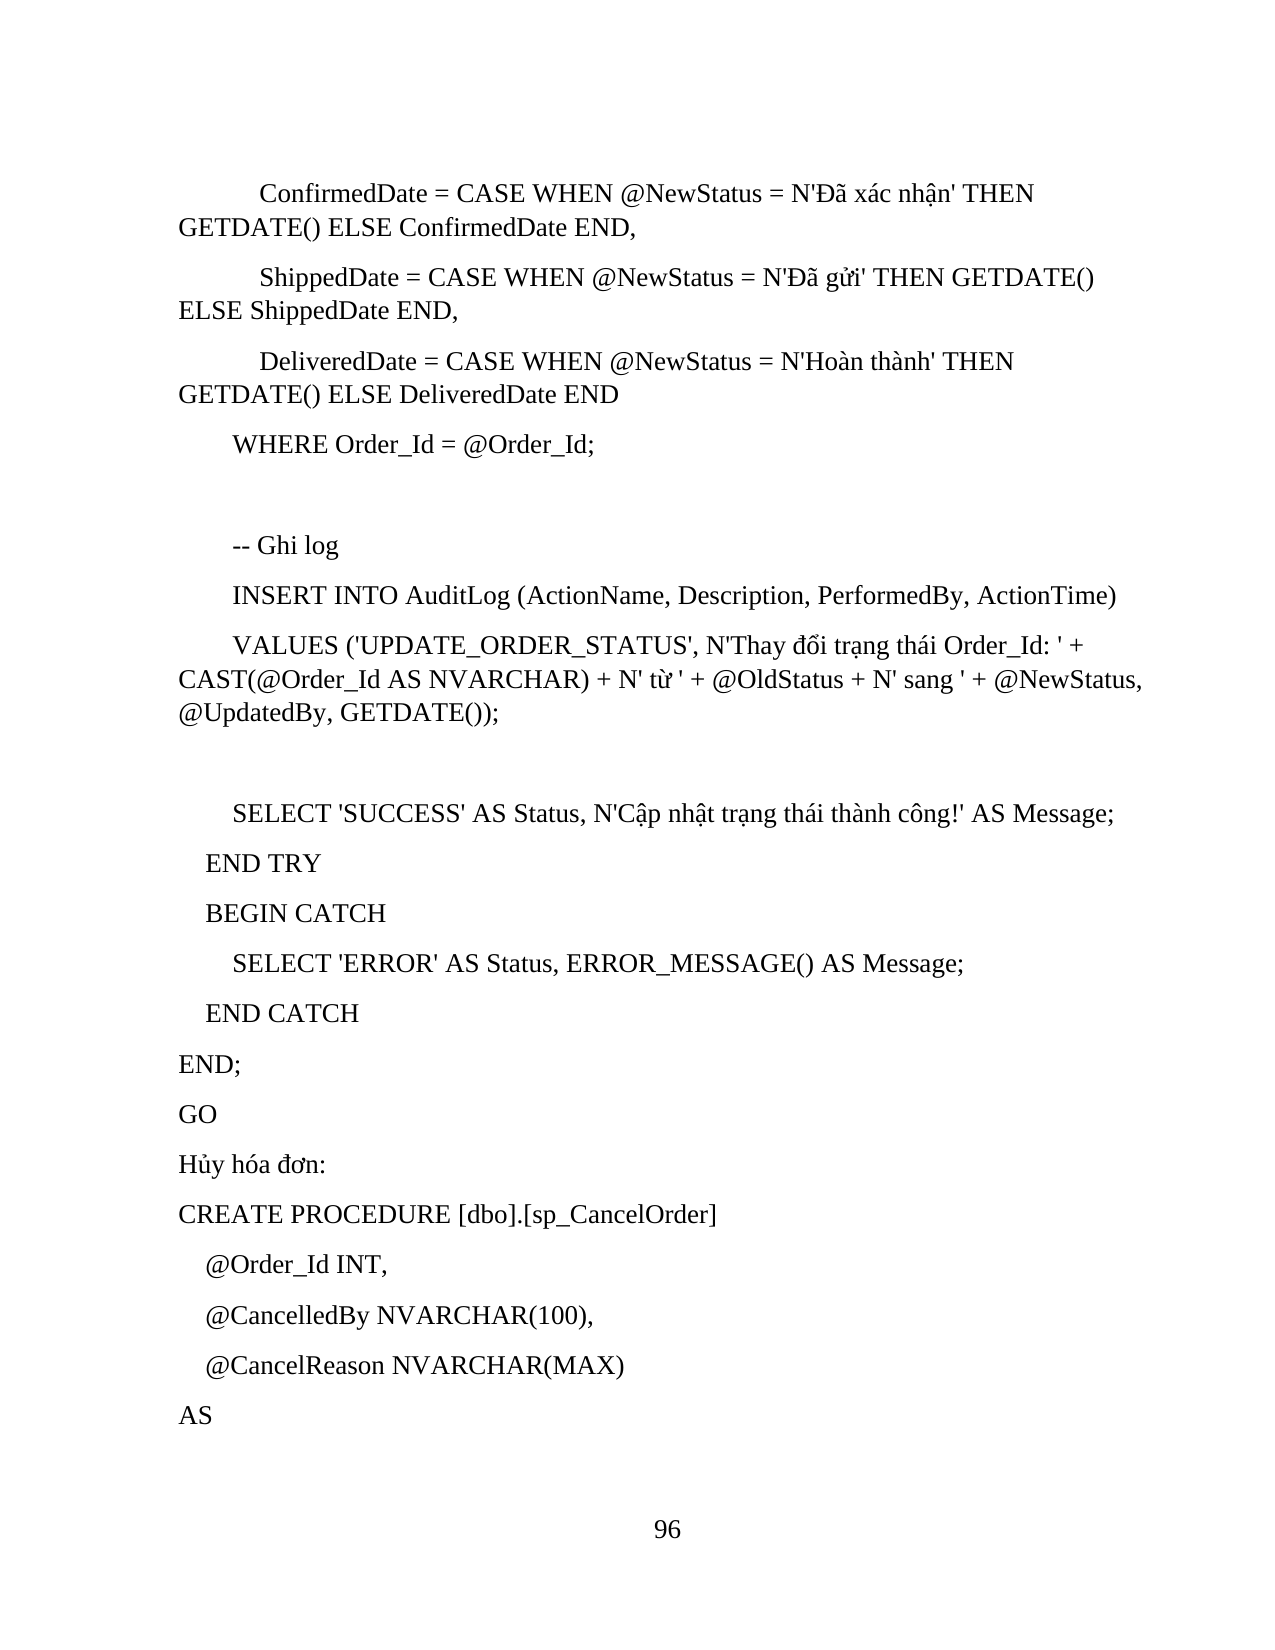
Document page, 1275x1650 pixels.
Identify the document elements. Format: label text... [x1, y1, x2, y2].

text Hủy hóa đơn: [178, 1148, 1157, 1179]
text SELECT 'SUCCESS' AS Status, N'Cập nhật trạng thái thành công!' AS Message; [178, 797, 1157, 828]
text -- Ghi log [178, 529, 1157, 560]
text END CATCH [178, 998, 1157, 1029]
text @CancelledBy NVARCHAR(100), [178, 1299, 1157, 1330]
text ConfirmedDate = CASE WHEN @NewStatus = N'Đã xác nhận' THEN GETDATE() ELSE ConfirmedDate END, [178, 177, 1157, 242]
text END TRY [178, 847, 1157, 878]
text ShippedDate = CASE WHEN @NewStatus = N'Đã gửi' THEN GETDATE() ELSE ShippedDate END, [178, 261, 1157, 326]
text VALUES ('UPDATE_ORDER_STATUS', N'Thay đổi trạng thái Order_Id: ' + CAST(@Order_Id AS NVARCHAR) + N' từ ' + @OldStatus + N' sang ' + @NewStatus, @UpdatedBy, GETDATE()); [178, 629, 1157, 727]
text BEGIN CATCH [178, 897, 1157, 928]
text WHERE Order_Id = @Order_Id; [178, 428, 1157, 459]
text GO [178, 1098, 1157, 1129]
text CREATE PROCEDURE [dbo].[sp_CancelOrder] [178, 1198, 1157, 1229]
text @Order_Id INT, [178, 1249, 1157, 1280]
text SELECT 'ERROR' AS Status, ERROR_MESSAGE() AS Message; [178, 947, 1157, 978]
text DeliveredDate = CASE WHEN @NewStatus = N'Hoàn thành' THEN GETDATE() ELSE DeliveredDate END [178, 345, 1157, 409]
text AS [178, 1399, 1157, 1430]
text @CancelReason NVARCHAR(MAX) [178, 1349, 1157, 1380]
text INSERT INTO AuditLog (ActionName, Description, PerformedBy, ActionTime) [178, 579, 1157, 610]
text END; [178, 1048, 1157, 1079]
